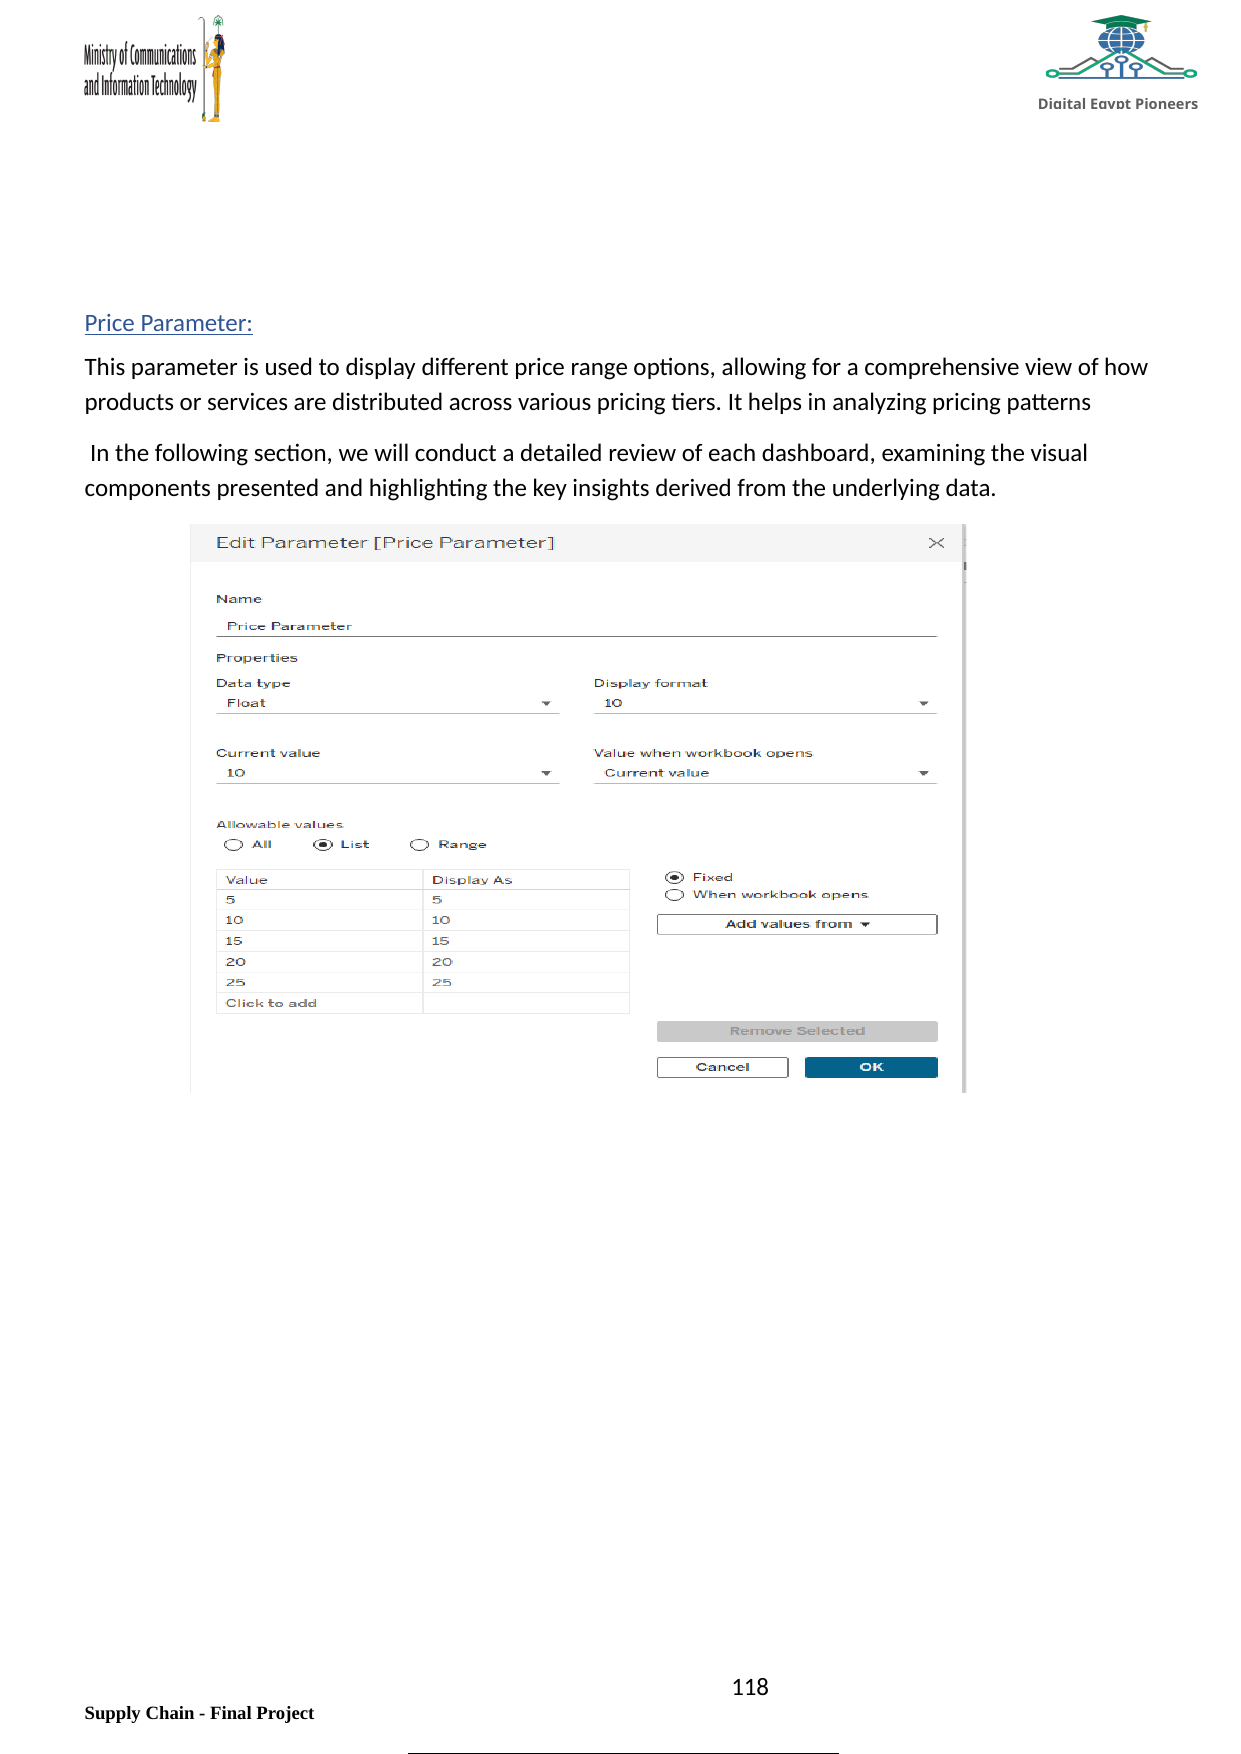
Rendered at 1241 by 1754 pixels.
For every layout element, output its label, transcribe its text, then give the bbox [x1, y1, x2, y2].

picture [190, 524, 967, 1093]
text This parameter is used to display different price range options, allowing for a comprehensive view of how products or services are distributed across various pricing tiers. It helps in analyzing pricing patterns [84, 351, 1162, 416]
subtitle Price Parameter: [84, 308, 1162, 338]
picture [84, 15, 225, 122]
text In the following section, we will conduct a detailed review of each dashboard, examining the visual components presented and highlighting the key insights derived from the underlying data. [84, 438, 1162, 503]
picture [1045, 15, 1197, 82]
